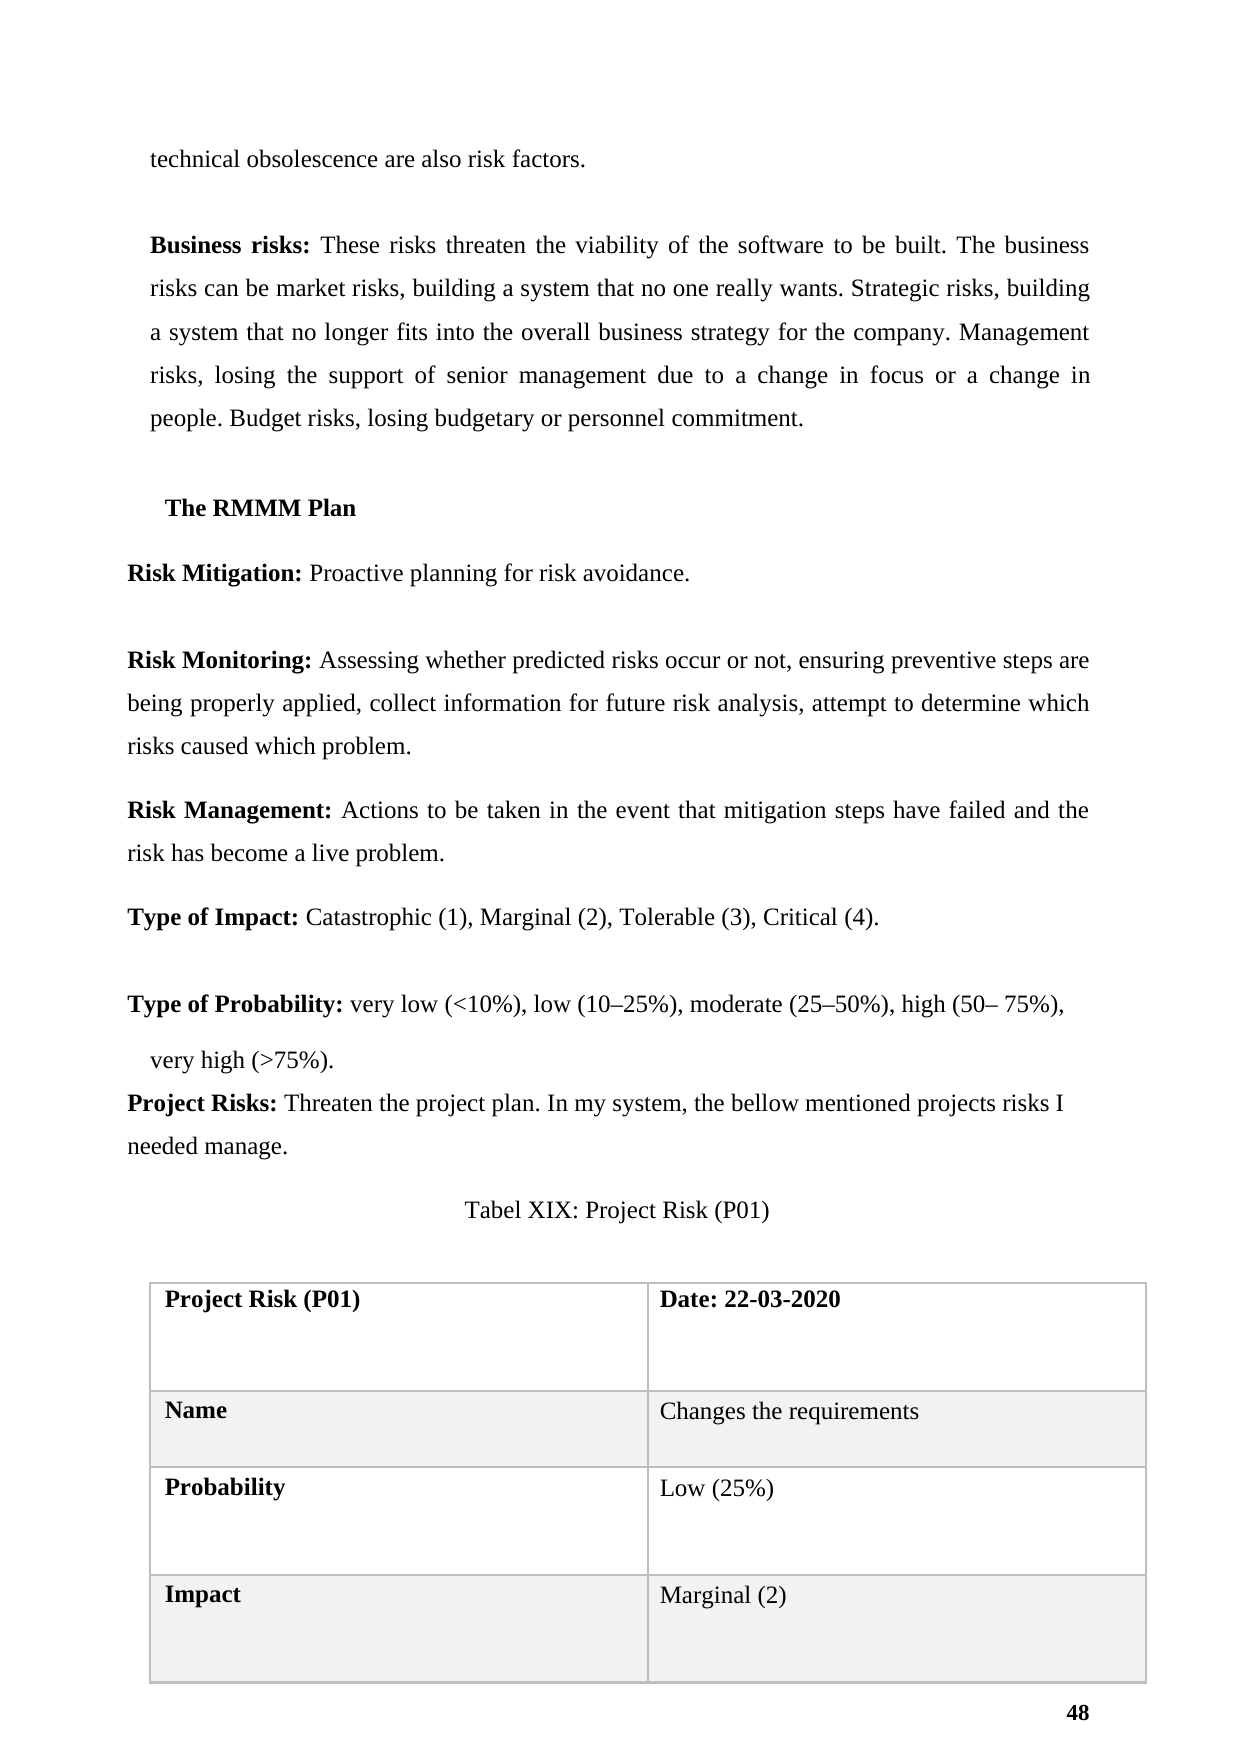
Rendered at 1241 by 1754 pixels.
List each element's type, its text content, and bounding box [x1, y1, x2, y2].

text Risk Management: Actions to be taken in the event that mitigation steps have failed and the risk has become a live problem. [127, 795, 1090, 867]
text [150, 144, 1091, 172]
text Type of Impact: Catastrophic (1), Marginal (2), Tolerable (3), Critical (4). [127, 902, 1209, 931]
table_header Date: 22-03-2020 [649, 1284, 1145, 1390]
table_cell Changes the requirements [649, 1392, 1145, 1466]
table_cell Low (25%) [649, 1468, 1145, 1574]
subtitle The RMMM Plan [127, 493, 1209, 521]
text Risk Mitigation: Proactive planning for risk avoidance. [127, 558, 1209, 586]
text very high (>75%). [150, 1045, 1209, 1074]
text Type of Probability: very low (<10%), low (10–25%), moderate (25–50%), high (50– 75%), [127, 989, 1209, 1018]
table_cell Name [151, 1392, 647, 1466]
text Business risks: These risks threaten the viability of the software to be built. The business risks can be market risks, building a system that no one really wants. Strategic risks, building a system that no longer fits into the overall business strategy for the company. Management risks, losing the support of senior management due to a change in focus or a change in people. Budget risks, losing budgetary or personnel commitment. [150, 230, 1091, 432]
text Tabel XIX: Project Risk (P01) [464, 1195, 1209, 1224]
text Risk Monitoring: Assessing whether predicted risks occur or not, ensuring preventive steps are being properly applied, collect information for future risk analysis, attempt to determine which risks caused which problem. [127, 645, 1091, 760]
text Project Risks: Threaten the project plan. In my system, the bellow mentioned projects risks I needed manage. [127, 1088, 1079, 1160]
table_cell Marginal (2) [649, 1576, 1145, 1681]
table_cell Probability [151, 1468, 647, 1574]
table_header Project Risk (P01) [151, 1284, 647, 1390]
table_cell Impact [151, 1576, 647, 1681]
